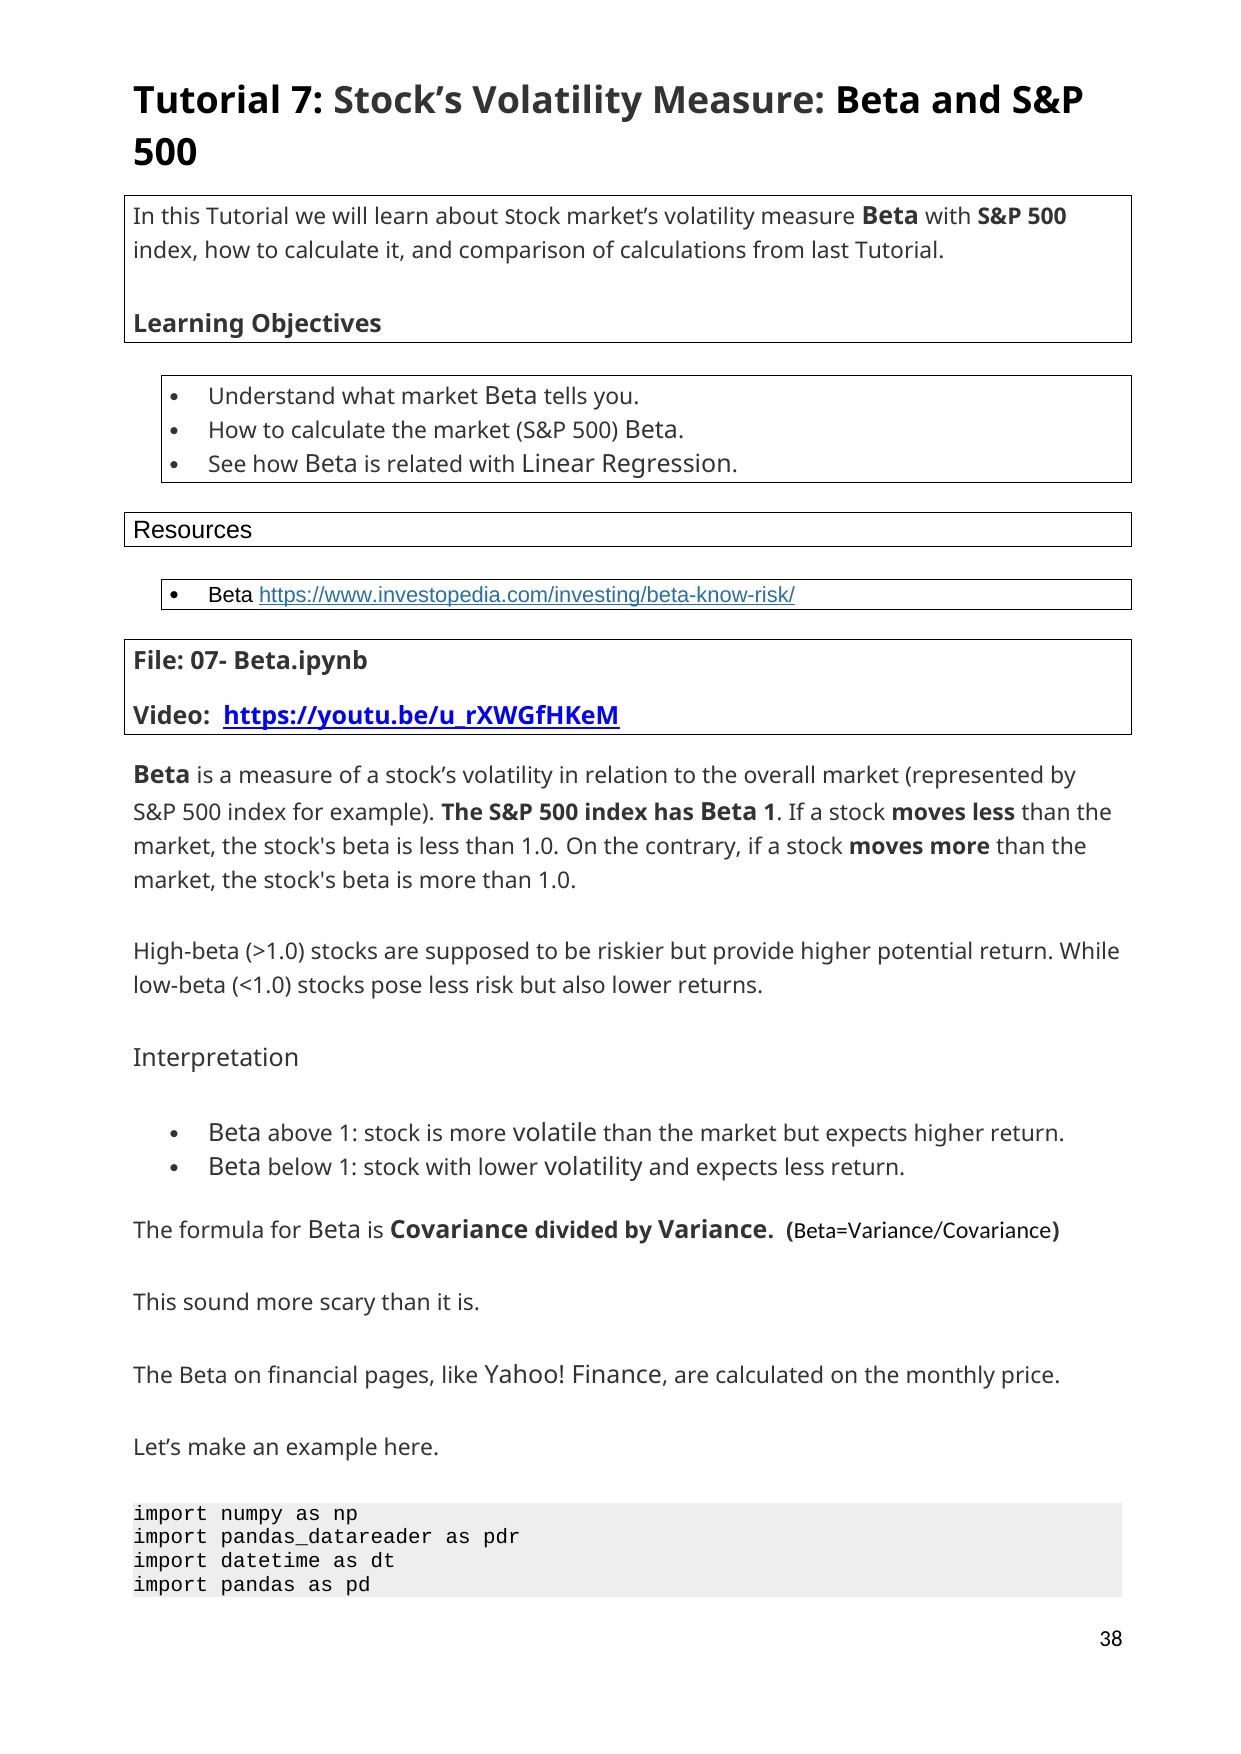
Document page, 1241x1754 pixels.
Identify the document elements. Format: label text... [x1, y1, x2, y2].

text Beta is a measure of a stock’s volatility in relation to the overall market (represented by S&P 500 index for example). The S&P 500 index has Beta 1. If a stock moves less than the market, the stock's beta is less than 1.0. On the contrary, if a stock moves more than the market, the stock's beta is more than 1.0. [133, 757, 1122, 895]
text import pandas_datareader as pdr [133, 1526, 1122, 1550]
subtitle Learning Objectives [125, 302, 1131, 342]
subtitle Video: https://youtu.be/u_rXWGfHKeM [125, 695, 1131, 734]
list See how Beta is related with Linear Regression. [162, 443, 1131, 482]
list Beta https://www.investopedia.com/investing/beta-know-risk/ [162, 580, 1131, 609]
list Beta below 1: stock with lower volatility and expects less return. [170, 1148, 1122, 1182]
text The Beta on financial pages, like Yahoo! Finance, are calculated on the monthly price. [133, 1357, 1122, 1391]
list How to calculate the market (S&P 500) Beta. [162, 409, 1131, 443]
subtitle File: 07- Beta.ipynb [125, 640, 1131, 677]
text Let’s make an example here. [133, 1431, 1122, 1463]
text High-beta (>1.0) stocks are supposed to be riskier but provide higher potential return. While low-beta (<1.0) stocks pose less risk but also lower returns. [133, 935, 1122, 1000]
list Beta above 1: stock is more volatile than the market but expects higher return. [170, 1114, 1122, 1148]
text import pandas as pd [133, 1573, 1122, 1597]
text Interpretation [133, 1040, 1122, 1074]
text import datetime as dt [133, 1550, 1122, 1573]
subtitle Resources [125, 513, 1131, 546]
text This sound more scary than it is. [133, 1286, 1122, 1317]
subtitle Tutorial 7: Stock’s Volatility Measure: Beta and S&P 500 [133, 74, 1122, 176]
text In this Tutorial we will learn about Stock market’s volatility measure Beta with S&P 500 index, how to calculate it, and comparison of calculations from last Tutorial. [125, 196, 1131, 266]
list Understand what market Beta tells you. [162, 376, 1131, 409]
text The formula for Beta is Covariance divided by Variance. (Beta=Variance/Covariance) [133, 1212, 1122, 1246]
text import numpy as np [133, 1503, 1122, 1526]
